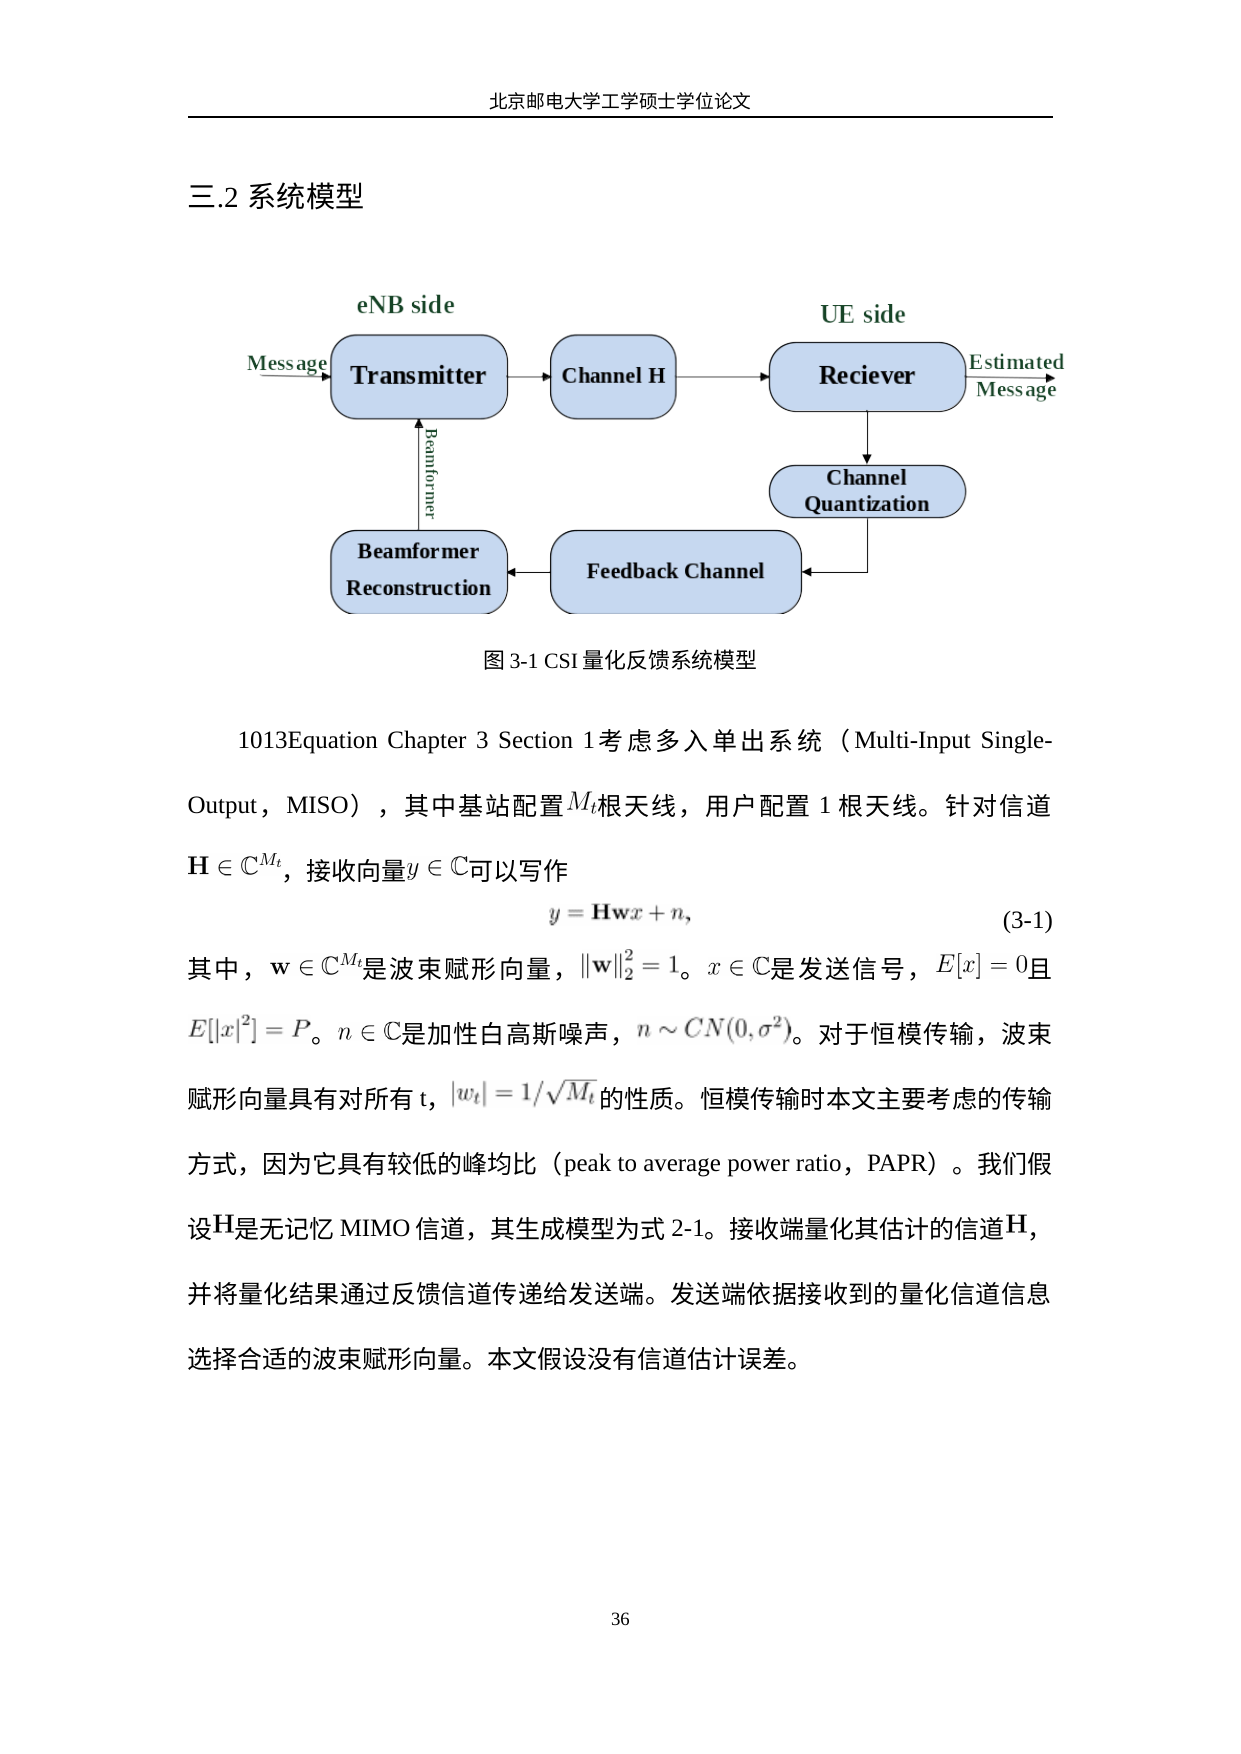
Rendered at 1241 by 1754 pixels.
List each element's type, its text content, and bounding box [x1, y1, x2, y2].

text 考虑多入单出系统（Multi-Input Single-Output，MISO），其中基站配置根天线，用户配置1根天线。针对信道，接收向量可以写作 [187, 707, 1053, 902]
text (3-1) [187, 902, 1053, 935]
text 其中，是波束赋形向量，。是发送信号，且。是加性白高斯噪声，。对于恒模传输，波束赋形向量具有对所有t，的性质。恒模传输时本文主要考虑的传输方式，因为它具有较低的峰均比（peak to average power ratio，PAPR）。我们假设是无记忆MIMO信道，其生成模型为式2-1。接收端量化其估计的信道，并将量化结果通过反馈信道传递给发送端。发送端依据接收到的量化信道信息选择合适的波束赋形向量。本文假设没有信道估计误差。 [187, 935, 1053, 1390]
text 图3-1 CSI量化反馈系统模型 [187, 285, 1053, 675]
subtitle 系统模型 [187, 162, 1053, 227]
